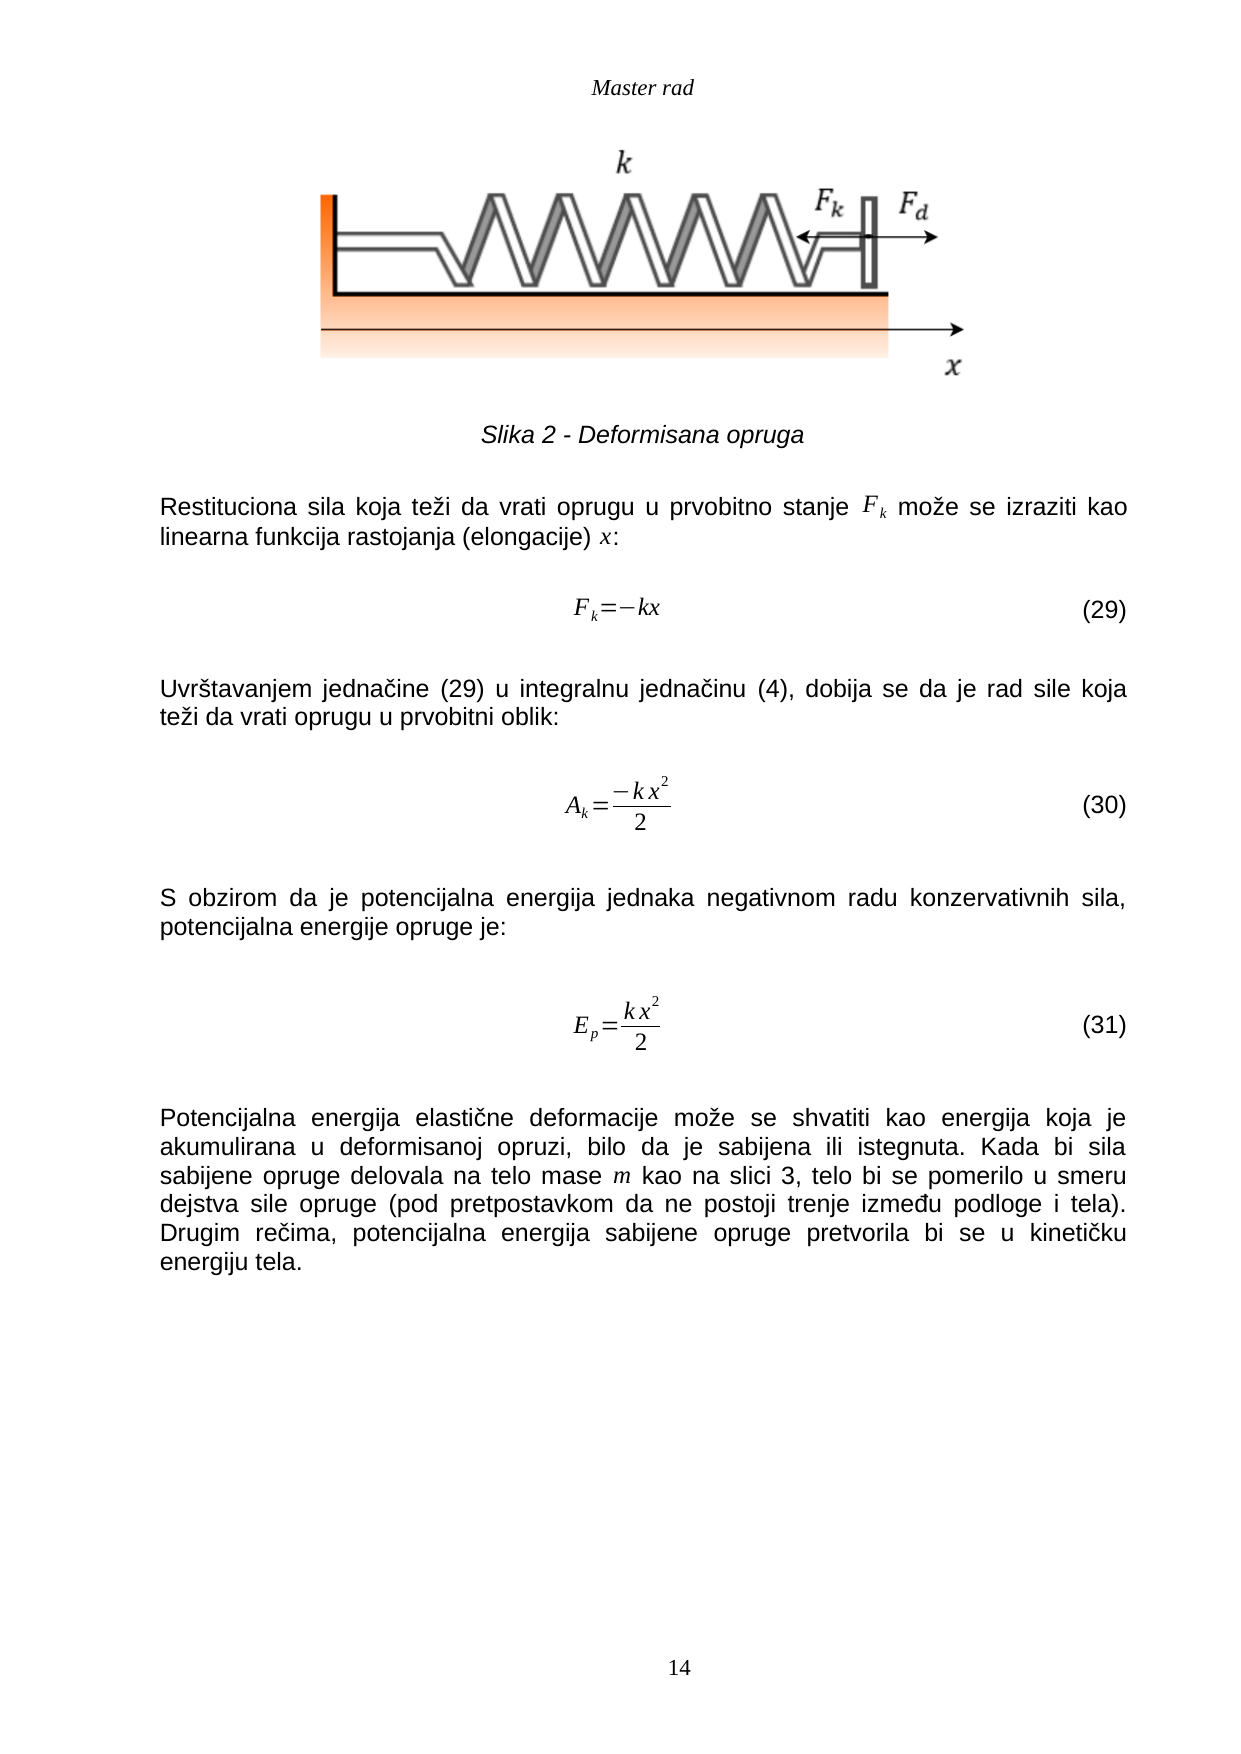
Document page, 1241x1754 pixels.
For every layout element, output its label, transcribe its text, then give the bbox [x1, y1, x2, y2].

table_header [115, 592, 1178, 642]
text Restituciona sila koja teži da vrati oprugu u prvobitno stanje može se izraziti kao linearna funkcija rastojanja (elongacije) : [159, 490, 1128, 551]
text S obzirom da je potencijalna energija jednaka negativnom radu konzervativnih sila, potencijalna energije opruge je: [159, 883, 1128, 941]
text Slika 2 - Deformisana opruga [89, 420, 1199, 449]
text Potencijalna energija elastične deformacije može se shvatiti kao energija koja je akumulirana u deformisanoj opruzi, bilo da je sabijena ili istegnuta. Kada bi sila sabijene opruge delovala na telo mase kao na slici 3, telo bi se pomerilo u smeru dejstva sile opruge (pod pretpostavkom da ne postoji trenje između podloge i tela). Drugim rečima, potencijalna energija sabijene opruge pretvorila bi se u kinetičku energiju tela. [159, 1103, 1128, 1276]
picture [320, 149, 967, 378]
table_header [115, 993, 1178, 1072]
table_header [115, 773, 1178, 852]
text Uvrštavanjem jednačine (29) u integralnu jednačinu (4), dobija se da je rad sile koja teži da vrati oprugu u prvobitni oblik: [159, 674, 1128, 731]
